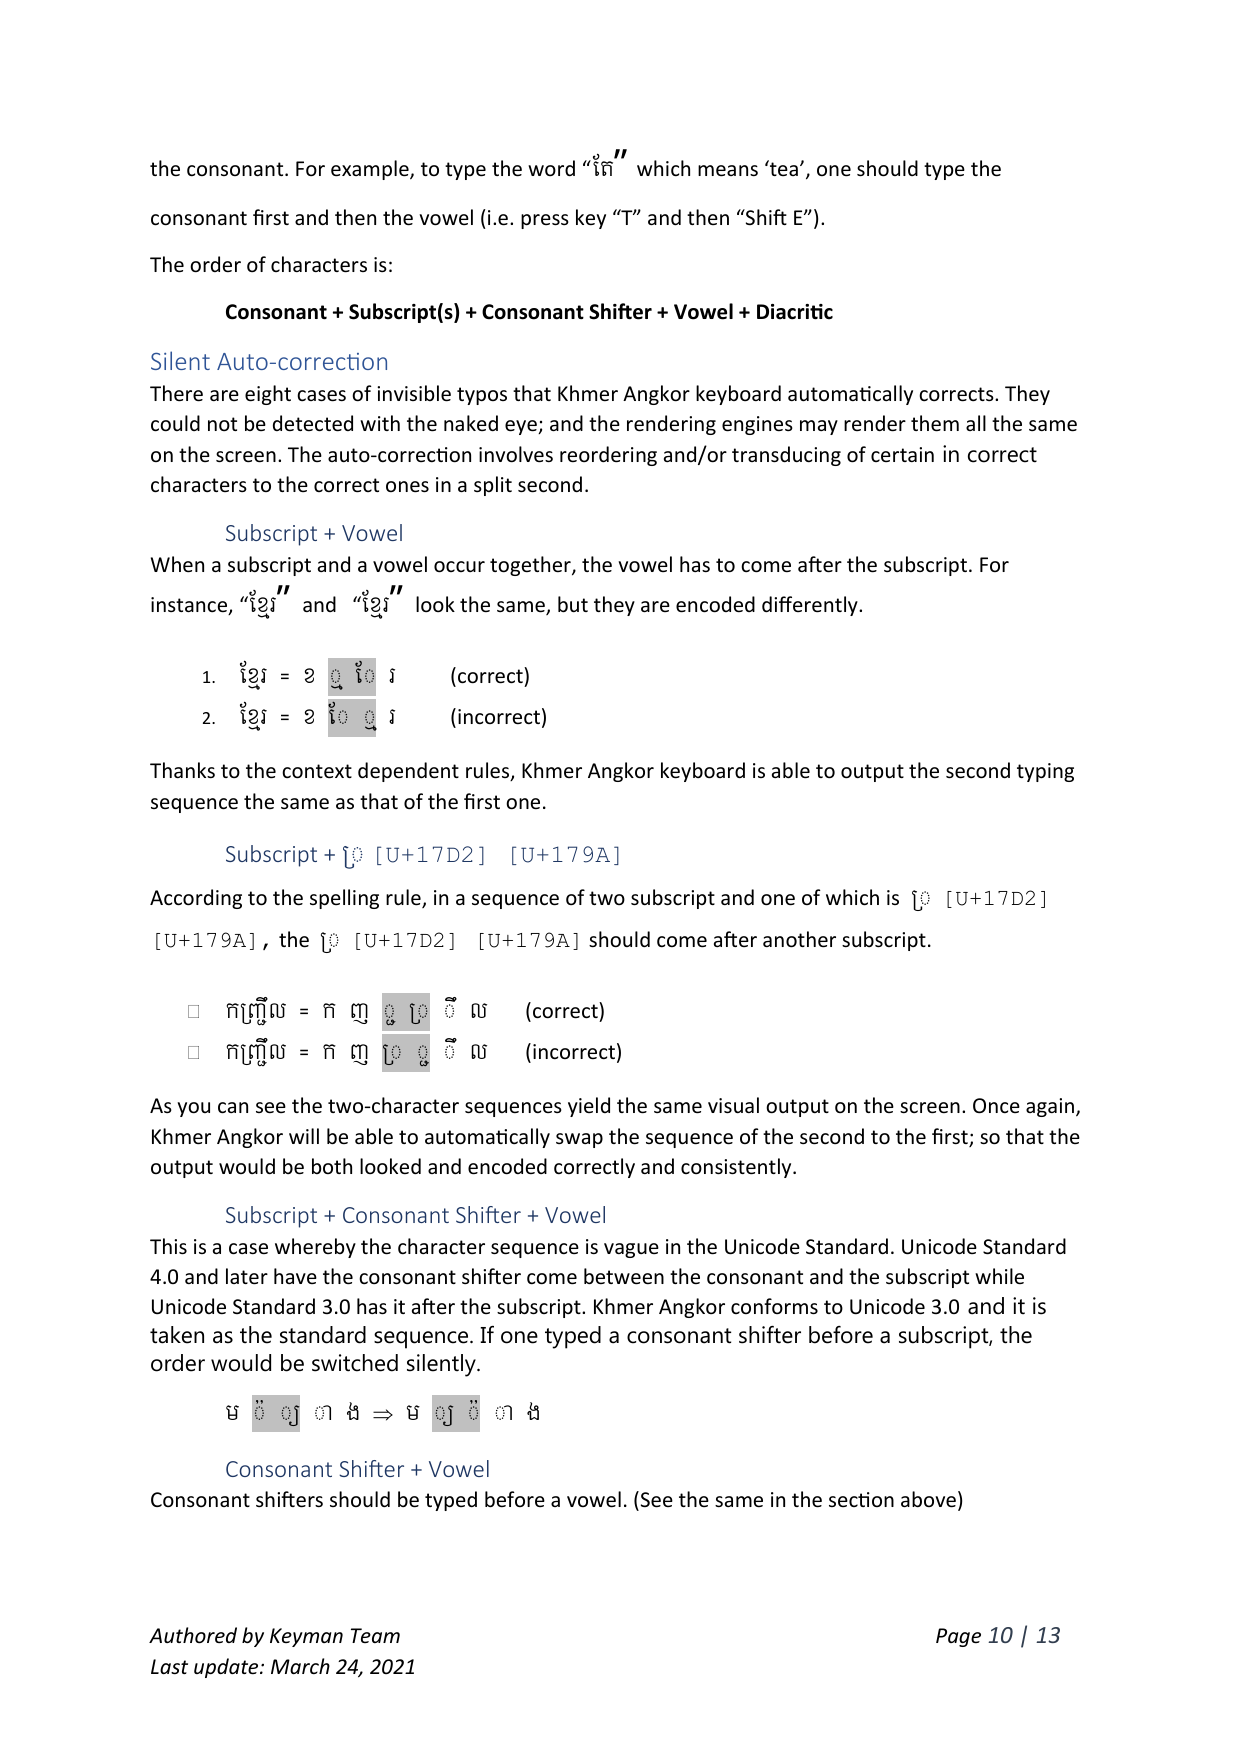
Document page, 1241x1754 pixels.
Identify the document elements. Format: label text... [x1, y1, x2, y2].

text As you can see the two-character sequences yield the same visual output on the screen. Once again, Khmer Angkor will be able to automatically swap the sequence of the second to the first; so that the output would be both looked and encoded correctly and consistently. [150, 1092, 1090, 1180]
text ម ៉ ្យ ា ង ម ្យ ៉ ា ង [150, 1395, 252, 1432]
text The order of characters is: [150, 250, 1090, 278]
subtitle Subscript + Vowel [150, 517, 1090, 547]
text ម ៉ ្យ ា ង ម ្យ ៉ ា ង [300, 1395, 432, 1432]
list កញ្រ្ជឹល = ក ញ ្រ ្ជ ឹ ល (incorrect) [187, 1034, 382, 1072]
text According to the spelling rule, in a sequence of two subscript and one of which is ្រ [U+17D2] [U+179A], the ្រ [U+17D2] [U+179A] should come after another subscript. [150, 880, 1090, 972]
subtitle Subscript + ្រ [U+17D2] [U+179A] [150, 834, 1090, 875]
text ម ៉ ្យ ា ង ម ្យ ៉ ា ង [480, 1395, 1090, 1432]
subtitle Consonant Shifter + Vowel [150, 1453, 1090, 1483]
subtitle Subscript + Consonant Shifter + Vowel [150, 1199, 1090, 1229]
list កញ្ជ្រឹល = ក ញ ្ជ ្រ ឹ ល (correct) [430, 993, 1090, 1031]
text When a subscript and a vowel occur together, the vowel has to come after the subscript. For instance, “ខ្មែរ” and “ខែ្មរ” look the same, but they are encoded differently. [150, 550, 1090, 637]
text Consonant shifters should be typed before a vowel. (See the same in the section above) [150, 1486, 1090, 1514]
list ខែ្មរ = ខ ែ ្ម រ (incorrect) [202, 699, 328, 737]
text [150, 150, 1090, 231]
text Consonant + Subscript(s) + Consonant Shifter + Vowel + Diacritic [150, 297, 1090, 325]
subtitle Silent Auto-correction [150, 344, 1090, 377]
list ខែ្មរ = ខ ែ ្ម រ (incorrect) [376, 699, 1090, 737]
text Thanks to the context dependent rules, Khmer Angkor keyboard is able to output the second typing sequence the same as that of the first one. [150, 757, 1090, 815]
text There are eight cases of invisible typos that Khmer Angkor keyboard automatically corrects. They could not be detected with the naked eye; and the rendering engines may render them all the same on the screen. The auto-correction involves reordering and/or transducing of certain in correct characters to the correct ones in a split second. [150, 379, 1090, 498]
list កញ្ជ្រឹល = ក ញ ្ជ ្រ ឹ ល (correct) [187, 993, 382, 1031]
list ខ្មែរ = ខ ្ម ែ រ (correct) [202, 658, 328, 696]
list ខ្មែរ = ខ ្ម ែ រ (correct) [376, 658, 1090, 696]
text This is a case whereby the character sequence is vague in the Unicode Standard. Unicode Standard 4.0 and later have the consonant shifter come between the consonant and the subscript while Unicode Standard 3.0 has it after the subscript. Khmer Angkor conforms to Unicode 3.0 and it is taken as the standard sequence. If one typed a consonant shifter before a subscript, the order would be switched silently. [150, 1232, 1090, 1376]
list កញ្រ្ជឹល = ក ញ ្រ ្ជ ឹ ល (incorrect) [430, 1034, 1090, 1072]
